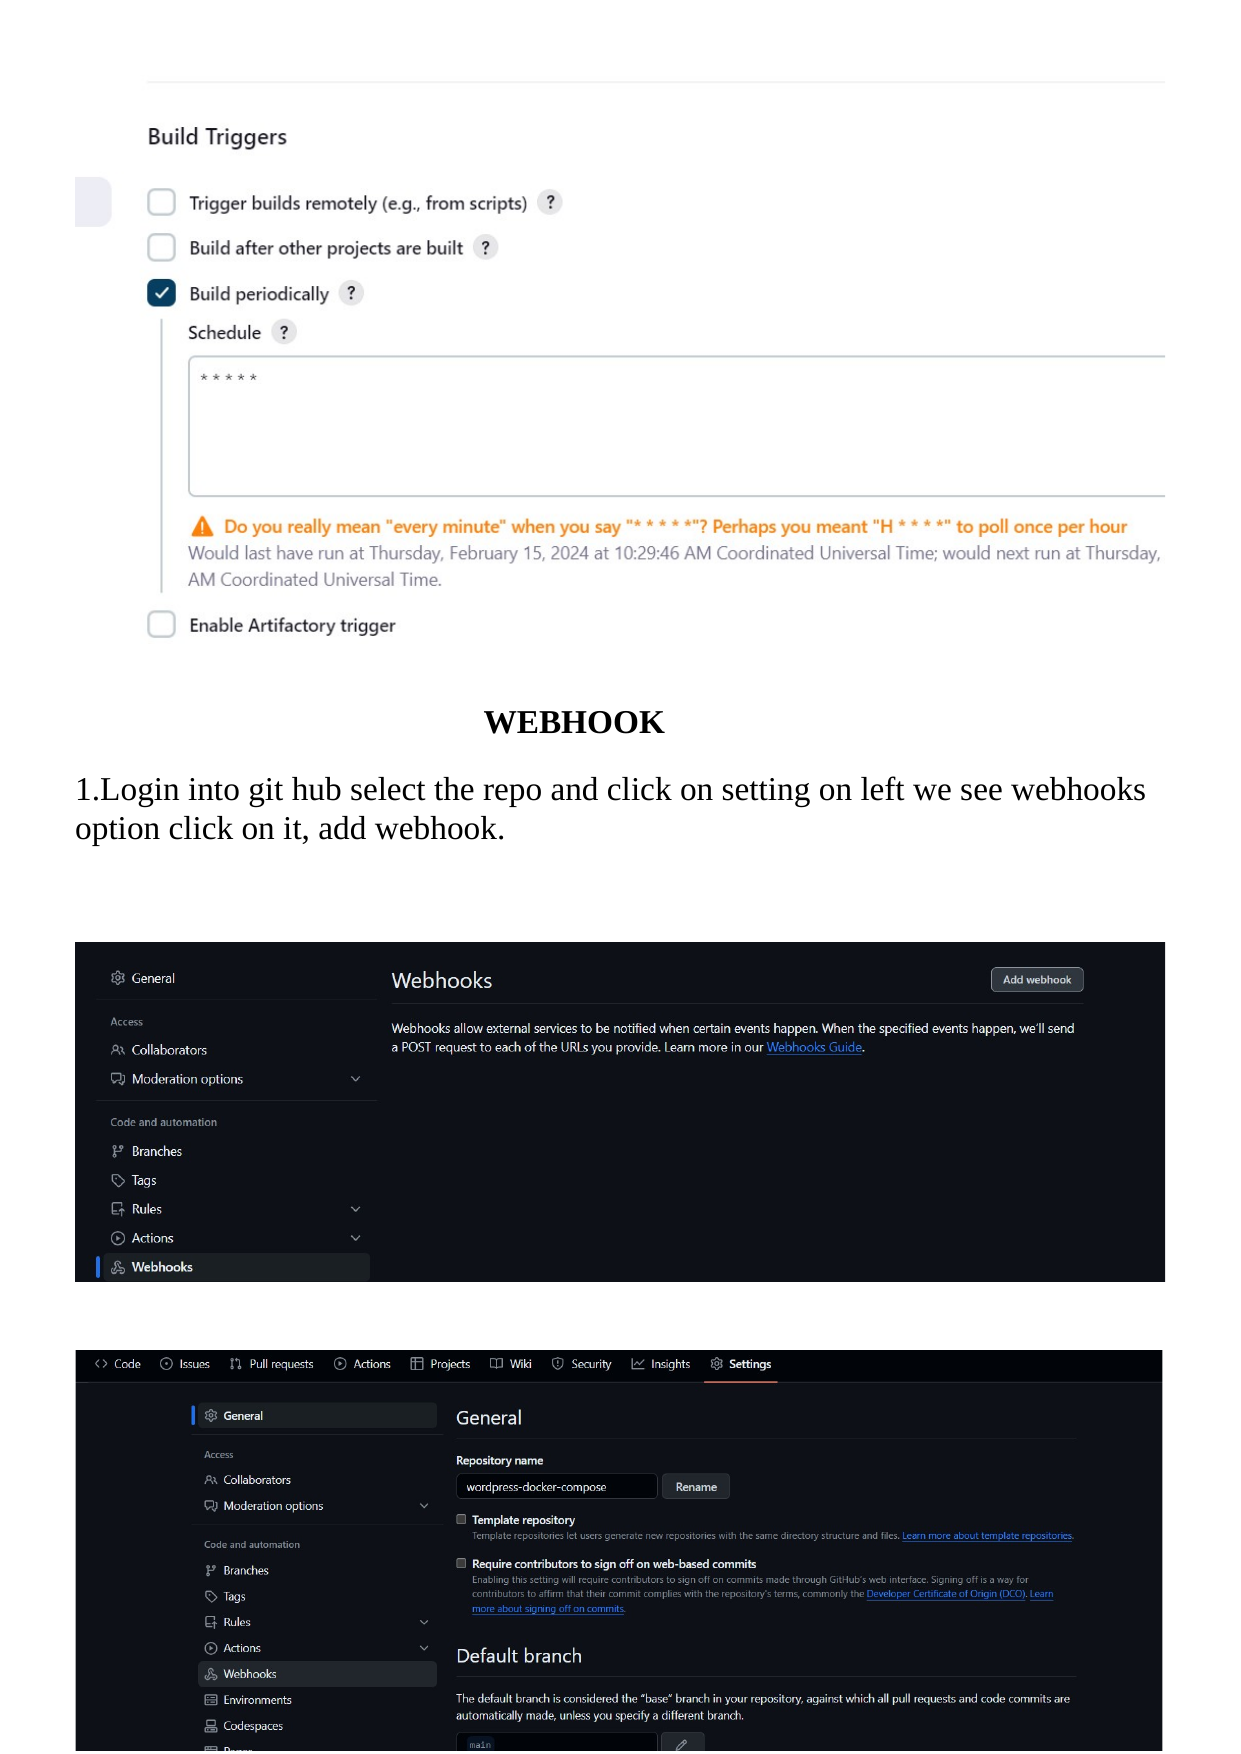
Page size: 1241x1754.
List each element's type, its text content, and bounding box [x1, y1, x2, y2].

text BUILD PERIODICALLY [75, 1439, 1165, 1477]
picture [75, 829, 1166, 1342]
text 1.Same as above select build periodically in build triggers and schedule as every minute by give 5 stars as shown below. Click on save then after every minute it build automatically as shown below. [75, 1506, 1165, 1621]
picture [75, 75, 1166, 801]
